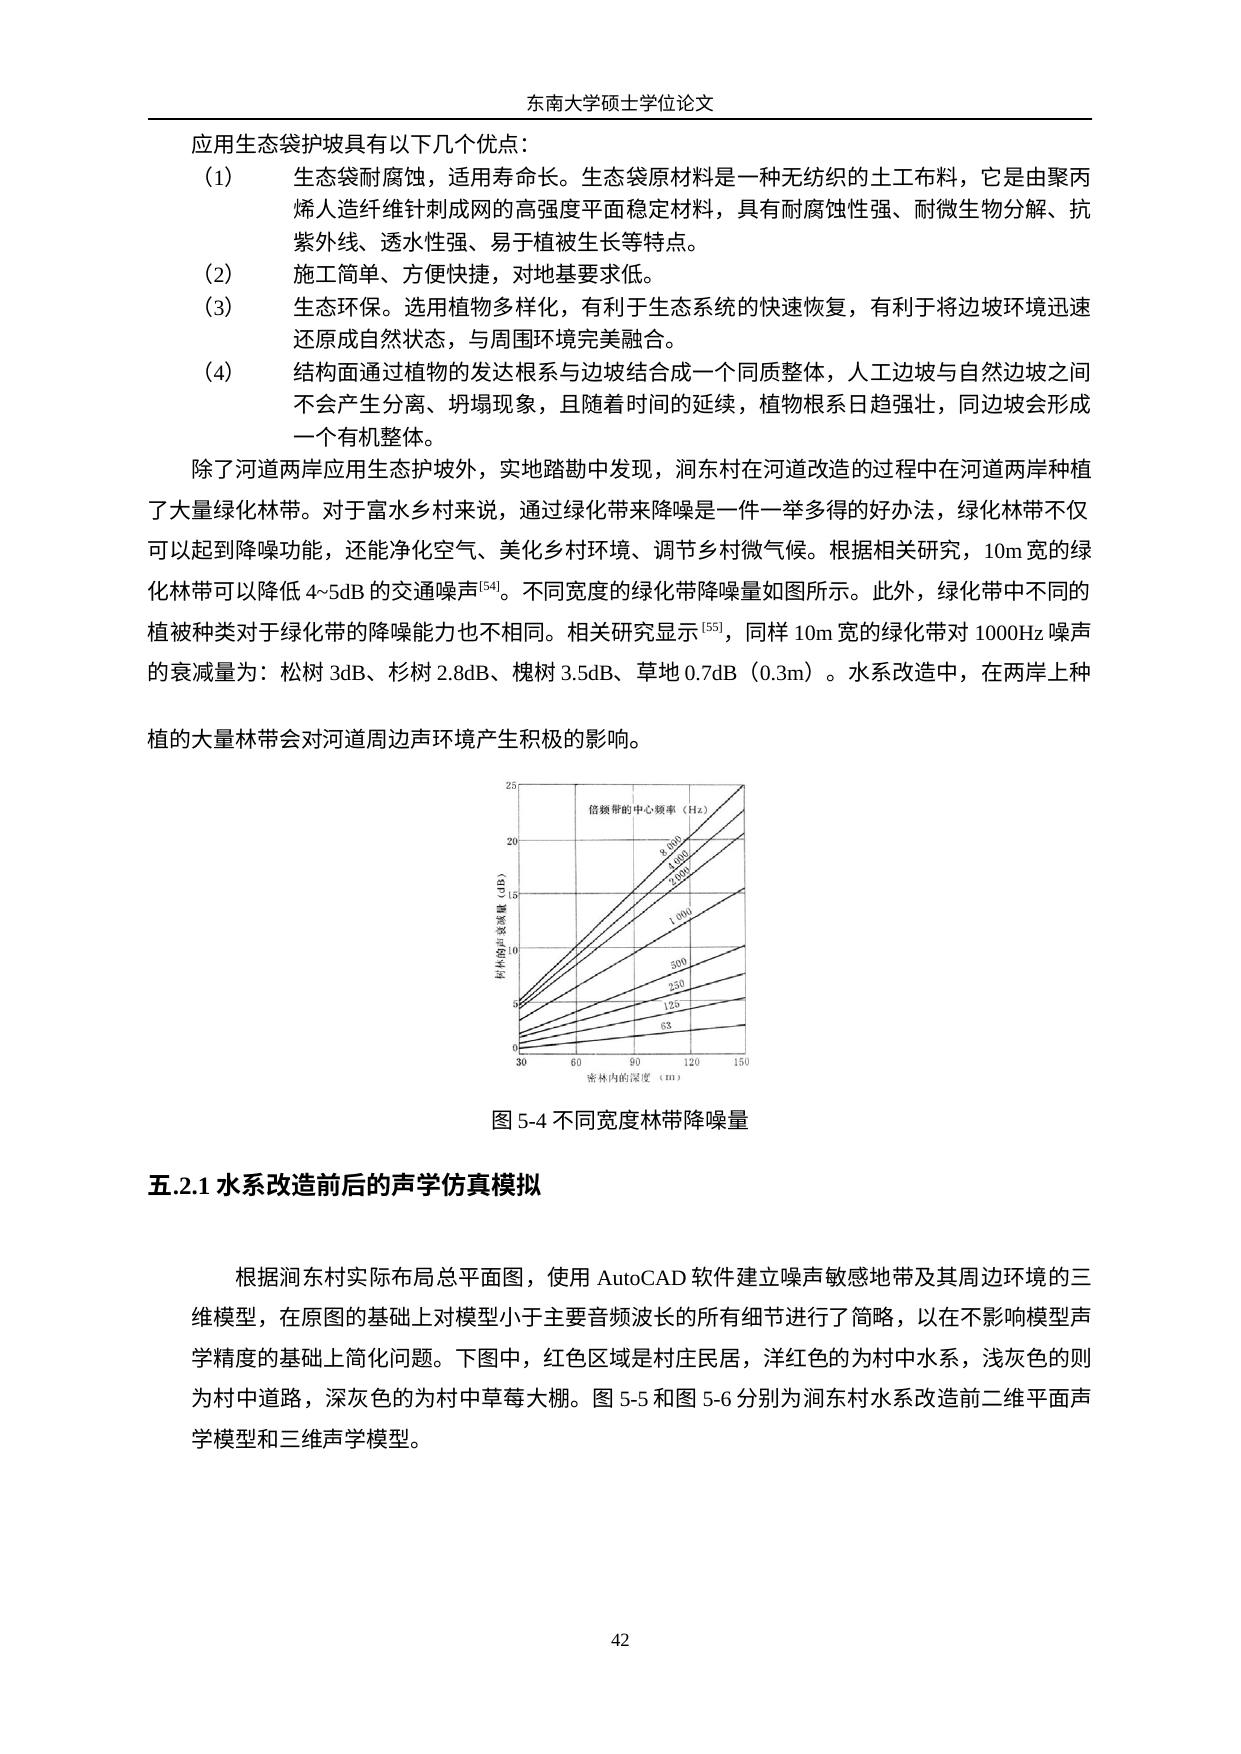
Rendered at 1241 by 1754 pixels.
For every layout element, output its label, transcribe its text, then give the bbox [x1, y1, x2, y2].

text 根据涧东村实际布局总平面图，使用AutoCAD软件建立噪声敏感地带及其周边环境的三维模型，在原图的基础上对模型小于主要音频波长的所有细节进行了简略，以在不影响模型声学精度的基础上简化问题。下图中，红色区域是村庄民居，洋红色的为村中水系，浅灰色的则为村中道路，深灰色的为村中草莓大棚。图5-5和图5-6分别为涧东村水系改造前二维平面声学模型和三维声学模型。 [191, 1259, 1092, 1454]
text 水系改造前后的声学仿真模拟 [148, 1151, 1092, 1216]
text 应用生态袋护坡具有以下几个优点： [148, 127, 1092, 159]
list 生态袋耐腐蚀，适用寿命长。生态袋原材料是一种无纺织的土工布料，它是由聚丙烯人造纤维针刺成网的高强度平面稳定材料，具有耐腐蚀性强、耐微生物分解、抗紫外线、透水性强、易于植被生长等特点。 [191, 159, 1092, 257]
list 结构面通过植物的发达根系与边坡结合成一个同质整体，人工边坡与自然边坡之间不会产生分离、坍塌现象，且随着时间的延续，植物根系日趋强壮，同边坡会形成一个有机整体。 [191, 354, 1092, 452]
picture [489, 777, 751, 1084]
text 除了河道两岸应用生态护坡外，实地踏勘中发现，涧东村在河道改造的过程中在河道两岸种植了大量绿化林带。对于富水乡村来说，通过绿化带来降噪是一件一举多得的好办法，绿化林带不仅可以起到降噪功能，还能净化空气、美化乡村环境、调节乡村微气候。根据相关研究，10m宽的绿化林带可以降低4~5dB的交通噪声[54]。不同宽度的绿化带降噪量如图所示。此外，绿化带中不同的植被种类对于绿化带的降噪能力也不相同。相关研究显示[55]，同样10m宽的绿化带对1000Hz噪声的衰减量为：松树3dB、杉树2.8dB、槐树3.5dB、草地0.7dB（0.3m）。水系改造中，在两岸上种植的大量林带会对河道周边声环境产生积极的影响。 [148, 452, 1092, 769]
list 生态环保。选用植物多样化，有利于生态系统的快速恢复，有利于将边坡环境迅速还原成自然状态，与周围环境完美融合。 [191, 289, 1092, 354]
list 施工简单、方便快捷，对地基要求低。 [191, 257, 1092, 289]
text 图5-4 不同宽度林带降噪量 [148, 1103, 1092, 1135]
